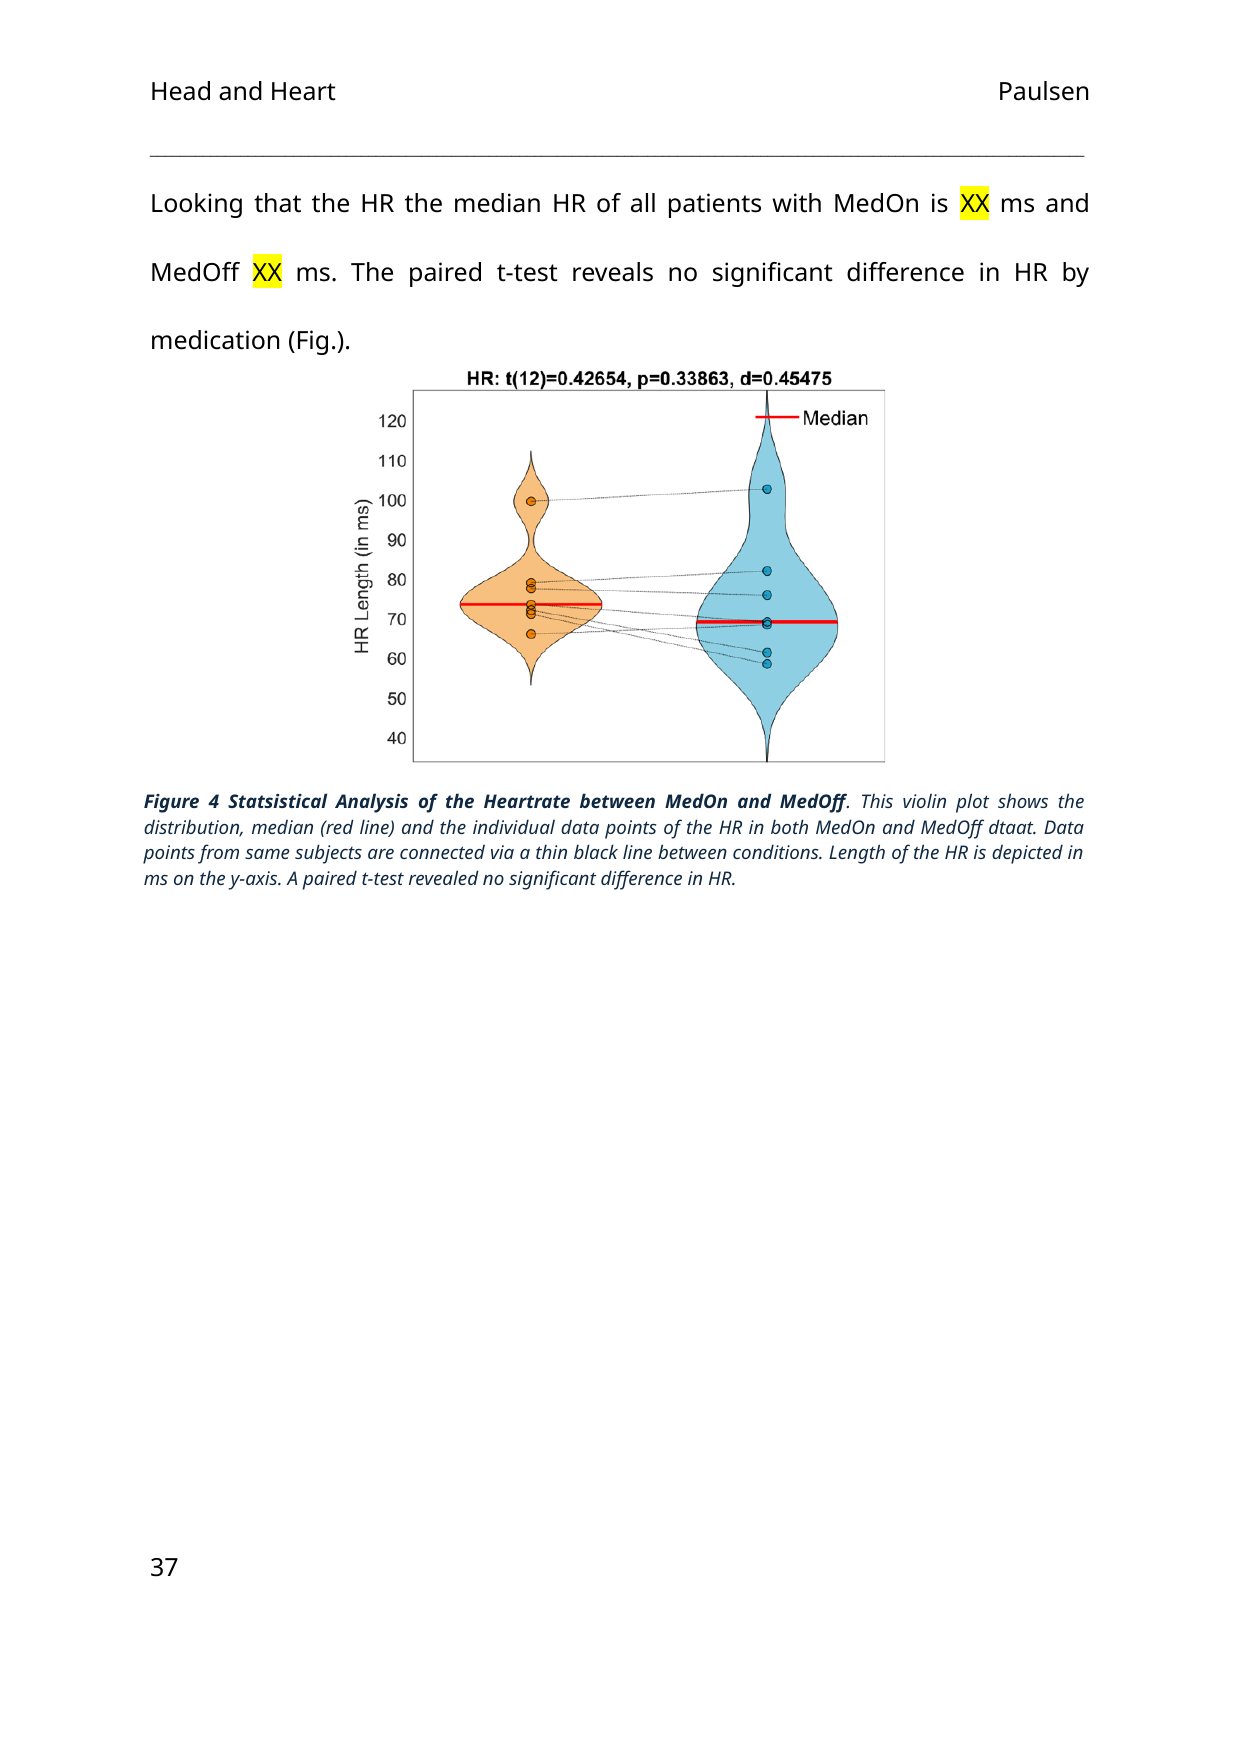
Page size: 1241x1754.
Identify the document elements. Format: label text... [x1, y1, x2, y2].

picture [353, 370, 886, 763]
text Looking that the HR the median HR of all patients with MedOn is XX ms and MedOff XX ms. The paired t-test reveals no significant difference in HR by medication (Fig.). [150, 186, 1090, 356]
